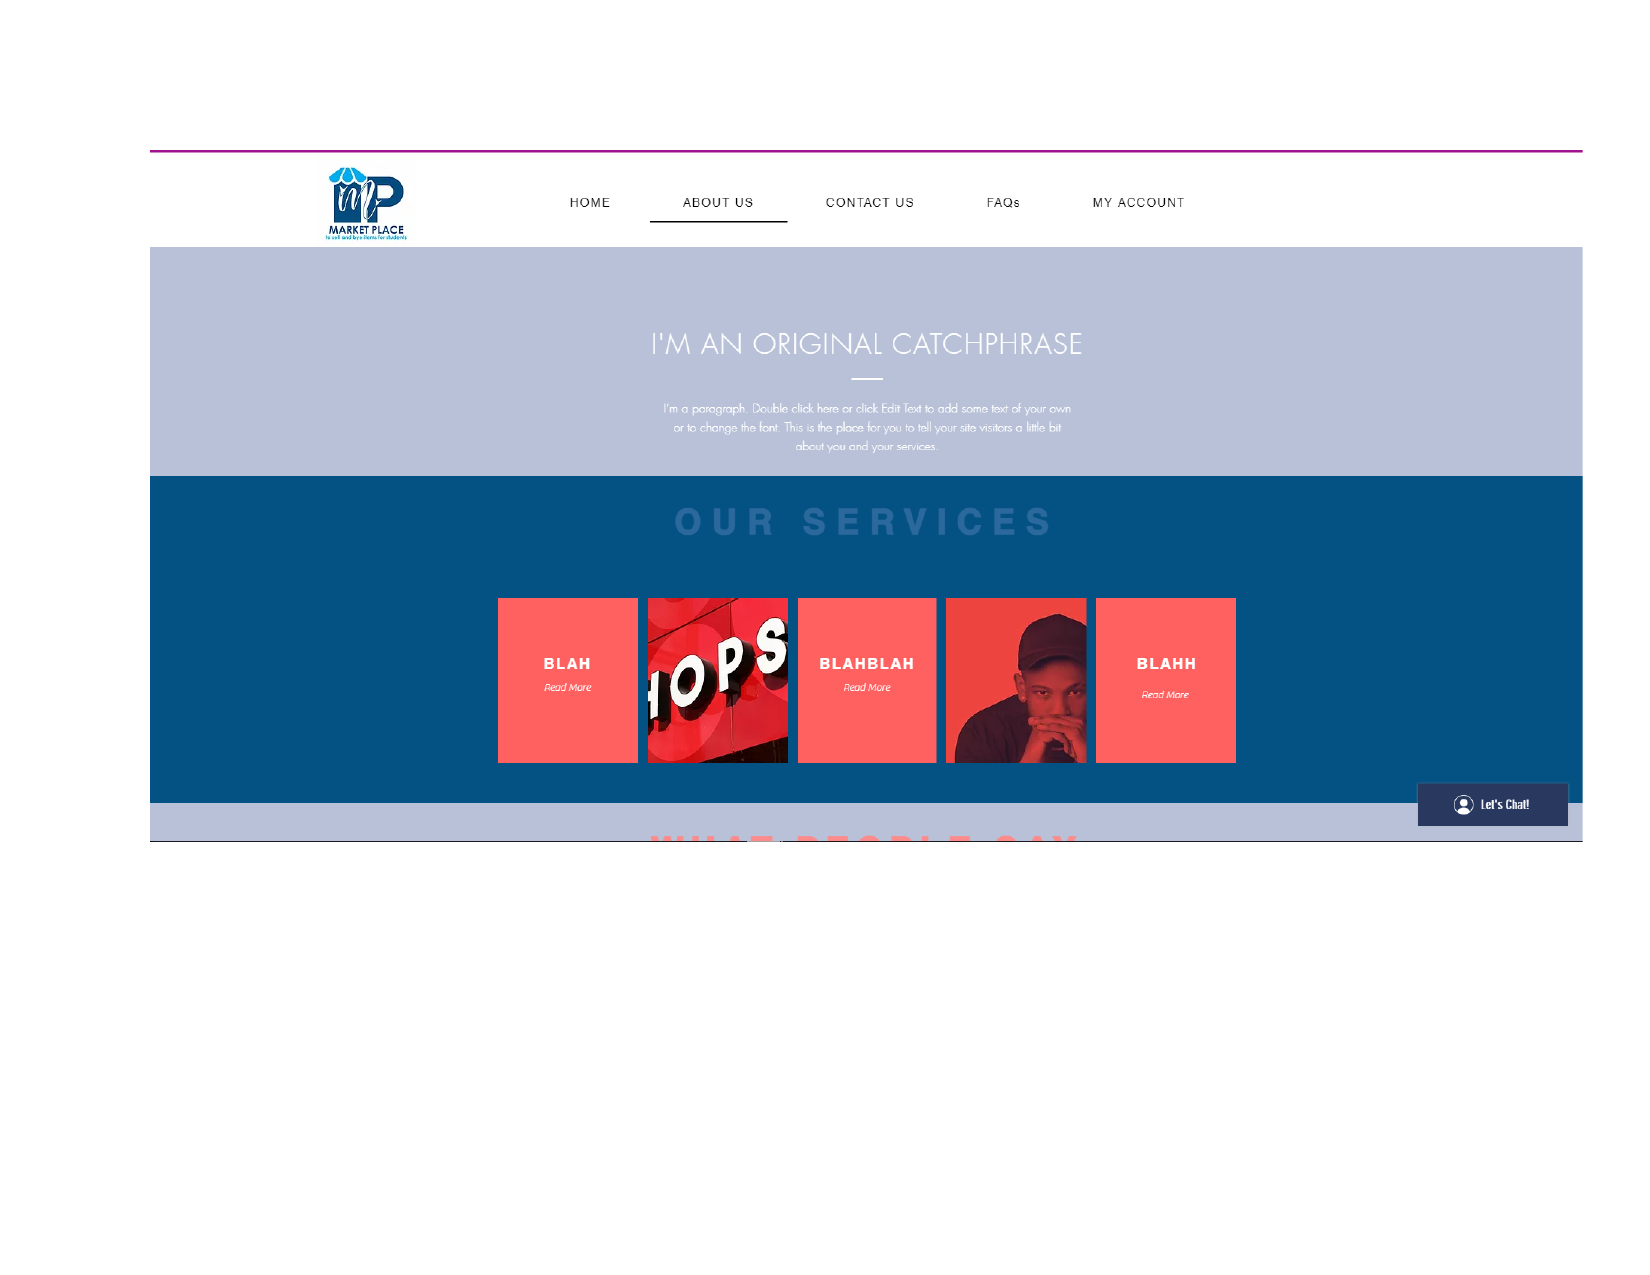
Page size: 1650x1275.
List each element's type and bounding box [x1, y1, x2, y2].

picture [150, 150, 1583, 842]
